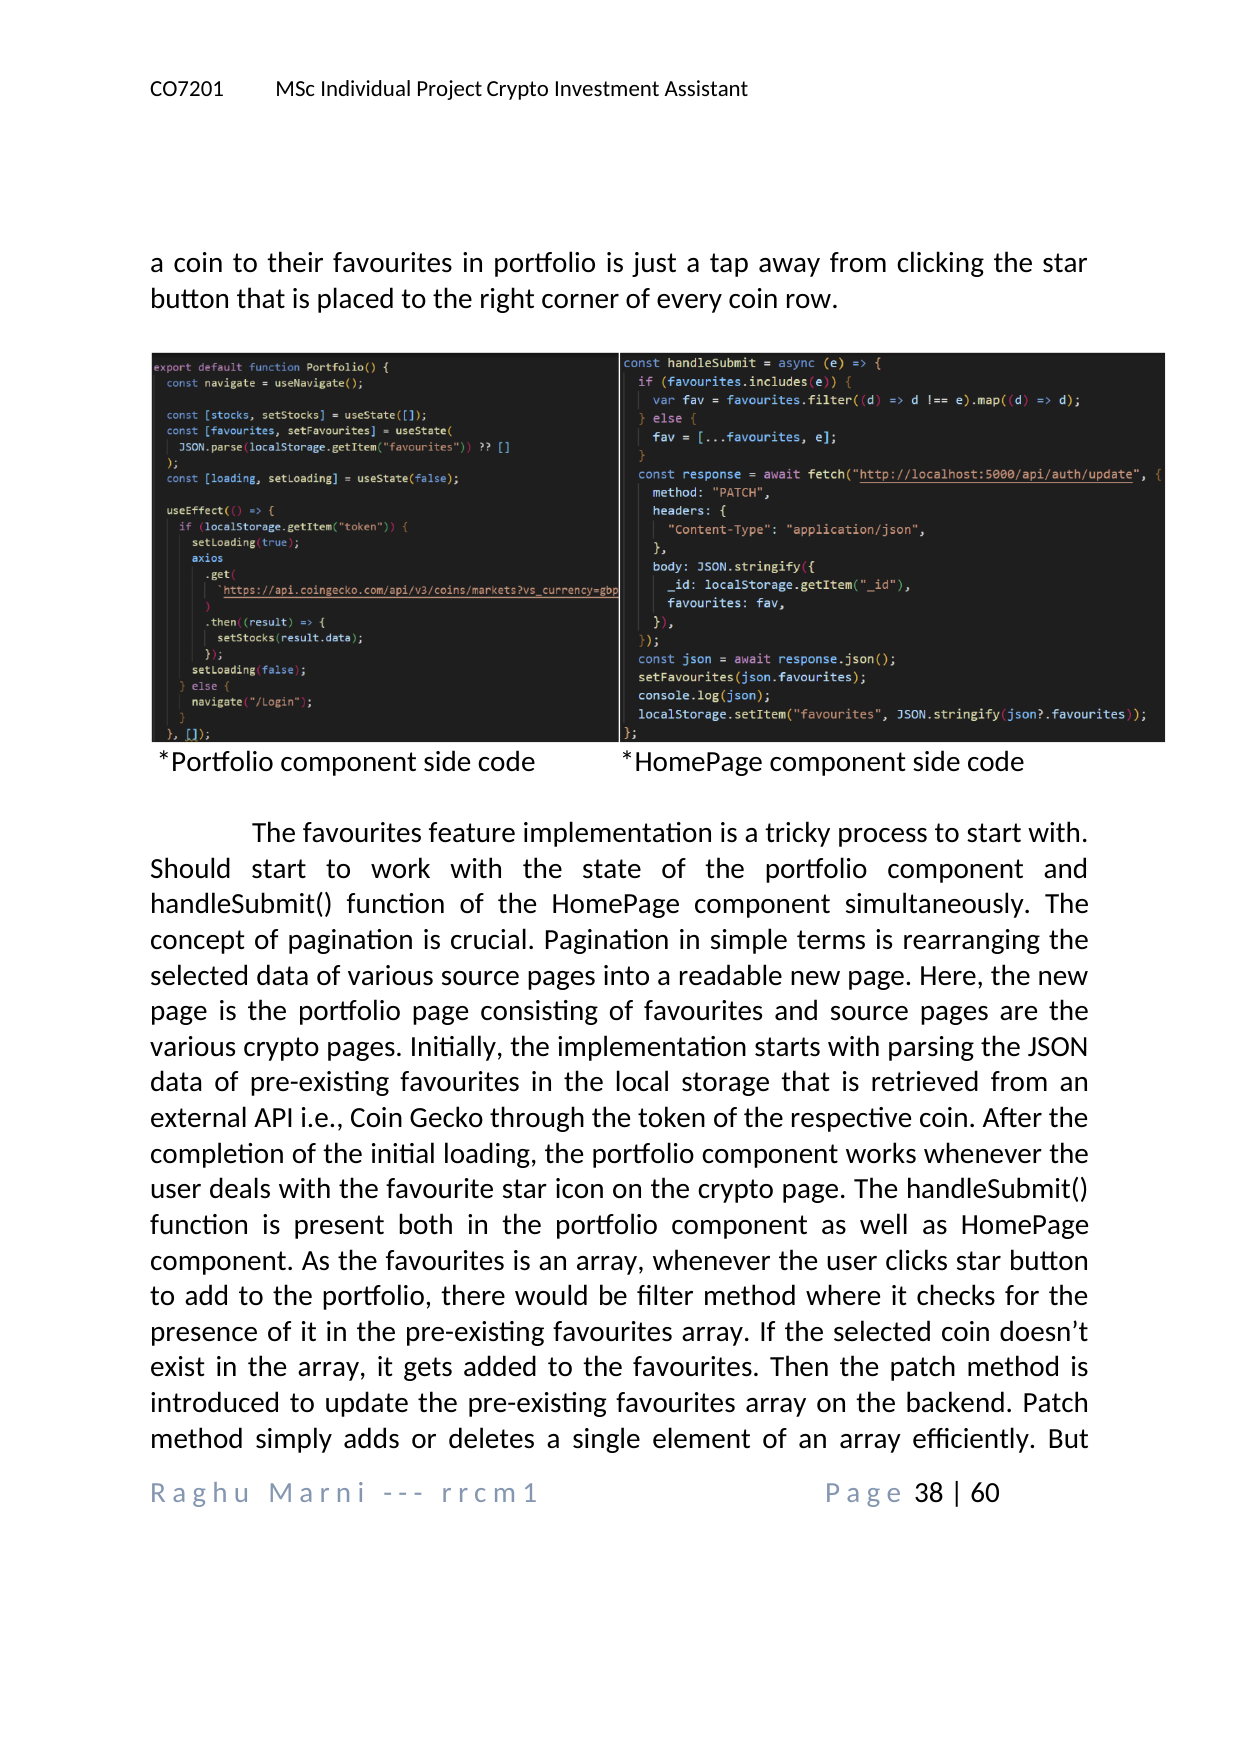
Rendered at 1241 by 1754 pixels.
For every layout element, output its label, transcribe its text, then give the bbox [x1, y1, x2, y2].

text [150, 244, 1090, 316]
text *Portfolio component side code *HomePage component side code [150, 743, 1090, 778]
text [150, 814, 1090, 1455]
picture [150, 351, 1166, 743]
